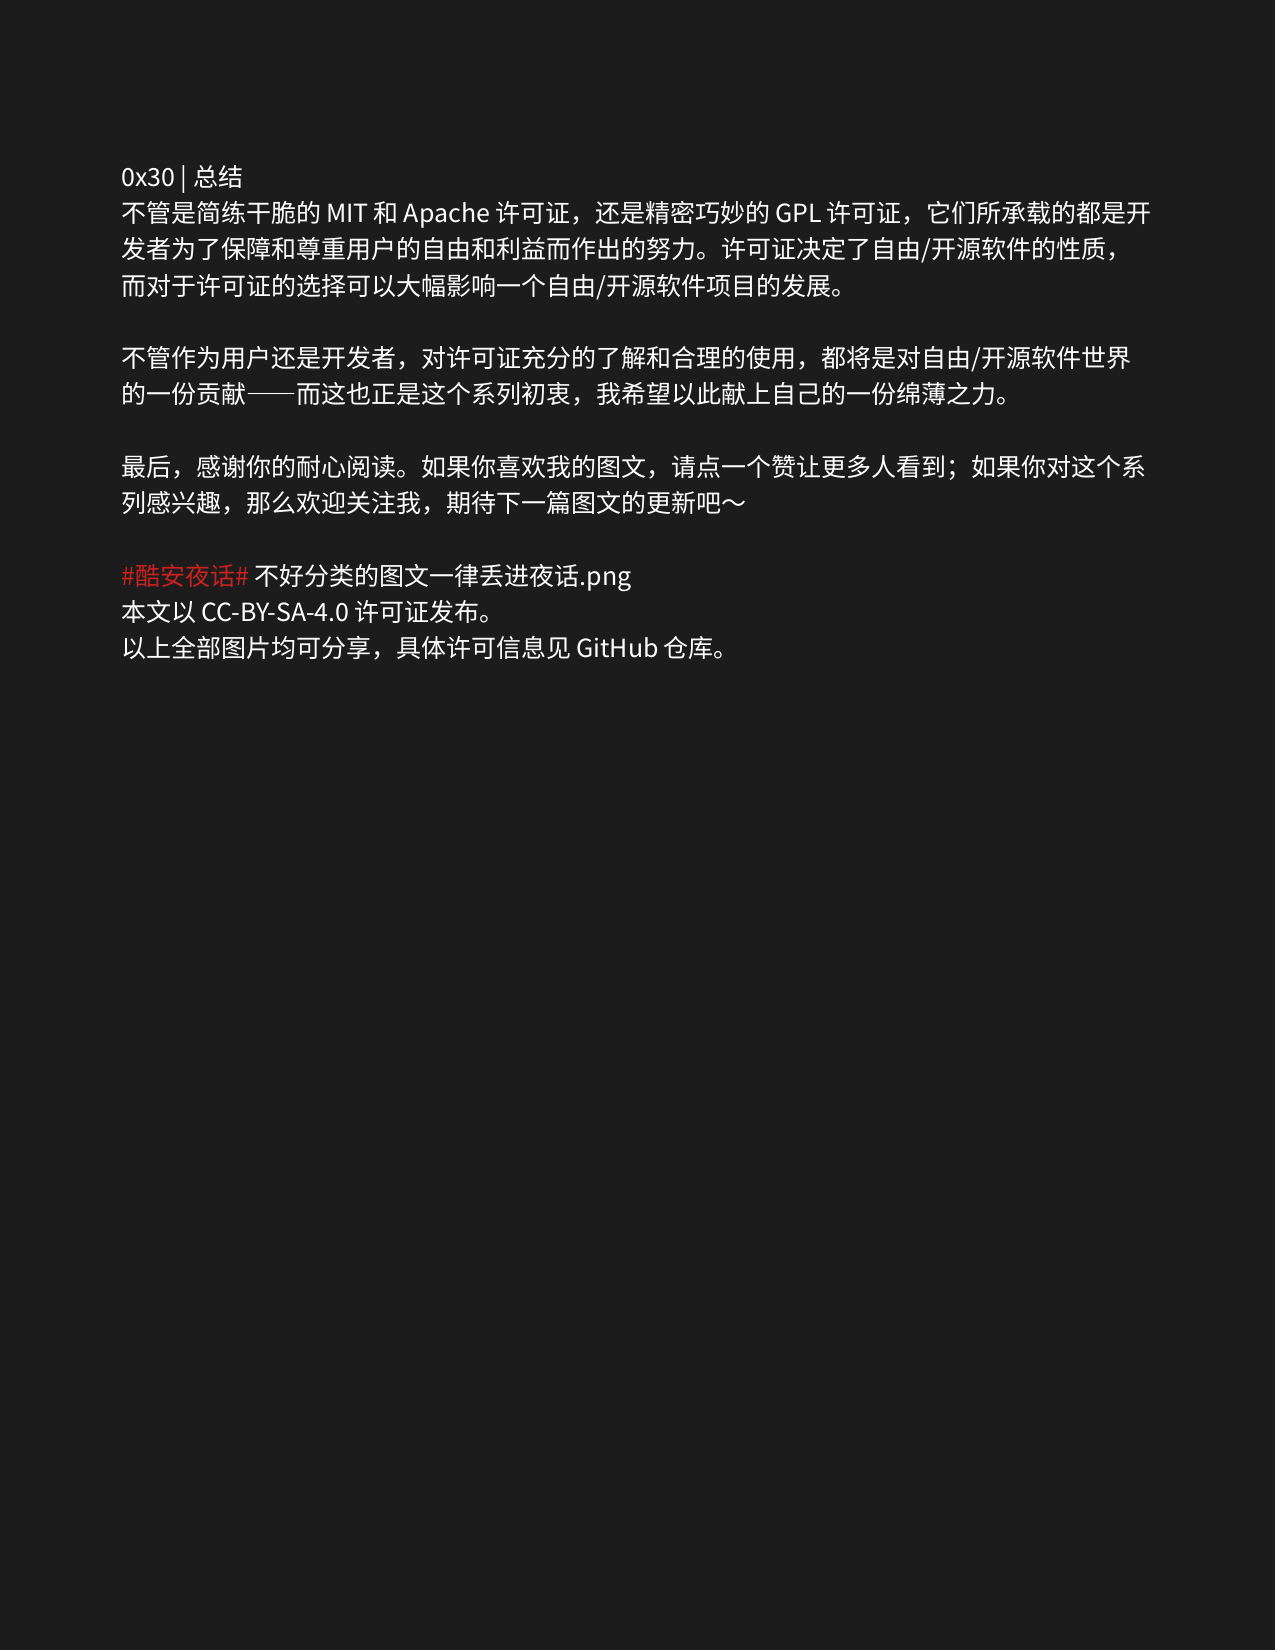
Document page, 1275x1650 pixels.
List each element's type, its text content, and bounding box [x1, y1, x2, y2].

text #酷安夜话# 不好分类的图文一律丢进夜话.png [121, 556, 1154, 592]
text 不管是简练干脆的MIT和Apache许可证，还是精密巧妙的GPL许可证，它们所承载的都是开发者为了保障和尊重用户的自由和利益而作出的努力。许可证决定了自由/开源软件的性质，而对于许可证的选择可以大幅影响一个自由/开源软件项目的发展。 [121, 194, 1154, 302]
text 本文以CC-BY-SA-4.0许可证发布。 [121, 592, 1154, 629]
text 以上全部图片均可分享，具体许可信息见GitHub仓库。 [121, 629, 1154, 665]
text 不管作为用户还是开发者，对许可证充分的了解和合理的使用，都将是对自由/开源软件世界的一份贡献——而这也正是这个系列初衷，我希望以此献上自己的一份绵薄之力。 [121, 339, 1154, 411]
text 最后，感谢你的耐心阅读。如果你喜欢我的图文，请点一个赞让更多人看到；如果你对这个系列感兴趣，那么欢迎关注我，期待下一篇图文的更新吧～ [121, 447, 1154, 520]
text 0x30 | 总结 [121, 157, 1154, 194]
